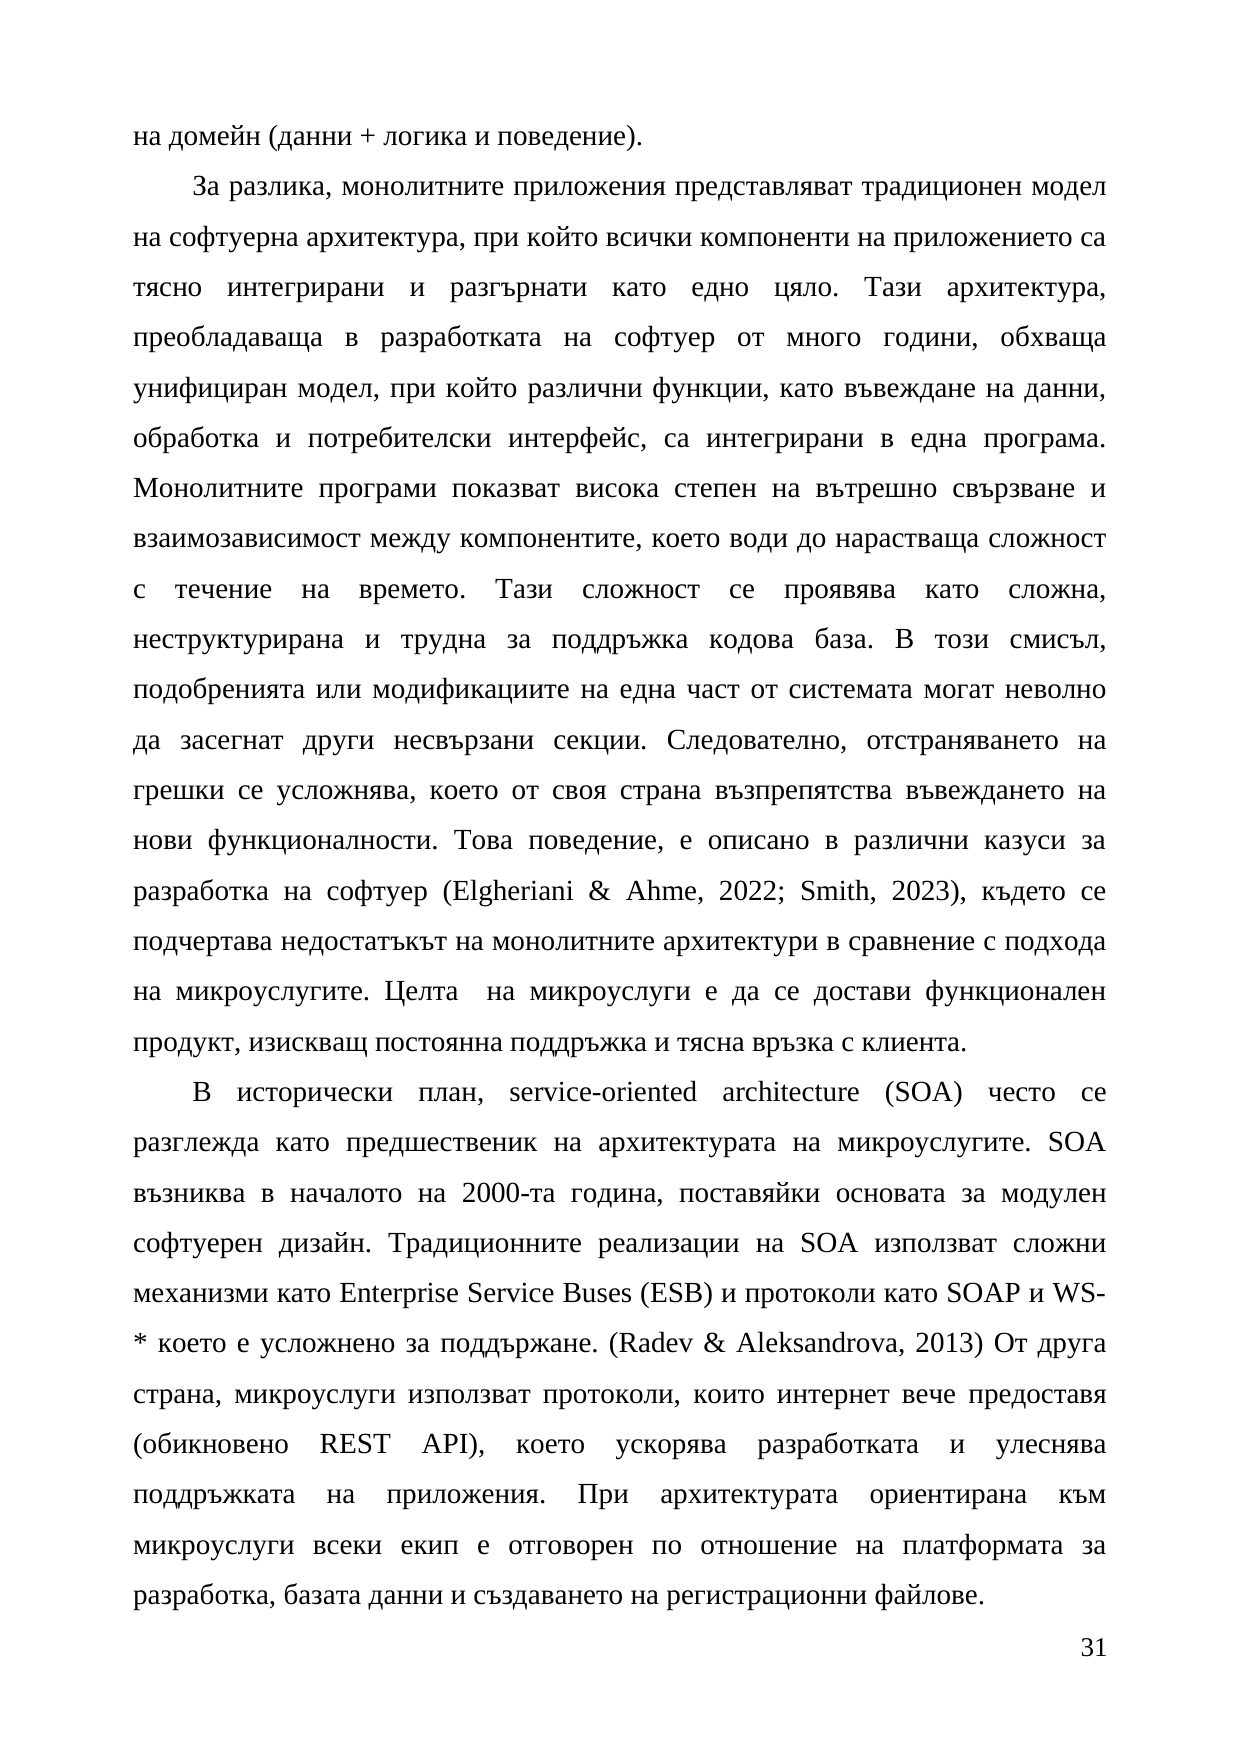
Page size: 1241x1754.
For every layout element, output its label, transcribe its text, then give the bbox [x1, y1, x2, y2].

text За разлика, монолитните приложения представляват традиционен модел на софтуерна архитектура, при който всички компоненти на приложението са тясно интегрирани и разгърнати като едно цяло. Тази архитектура, преобладаваща в разработката на софтуер от много години, обхваща унифициран модел, при който различни функции, като въвеждане на данни, обработка и потребителски интерфейс, са интегрирани в една програма. Монолитните програми показват висока степен на вътрешно свързване и взаимозависимост между компонентите, което води до нарастваща сложност с течение на времето. Тази сложност се проявява като сложна, неструктурирана и трудна за поддръжка кодова база. В този смисъл, подобренията или модификациите на една част от системата могат неволно да засегнат други несвързани секции. Следователно, отстраняването на грешки се усложнява, което от своя страна възпрепятства въвеждането на нови функционалности. Това поведение, е описано в различни казуси за разработка на софтуер (Elgheriani & Ahme, 2022; Smith, 2023), където се подчертава недостатъкът на монолитните архитектури в сравнение с подхода на микроуслугите. Целта на микроуслуги е да се достави функционален продукт, изискващ постоянна поддръжка и тясна връзка с клиента. [133, 168, 1107, 1057]
text В исторически план, service-oriented architecture (SOA) често се разглежда като предшественик на архитектурата на микроуслугите. SOA възниква в началото на 2000-та година, поставяйки основата за модулен софтуерен дизайн. Традиционните реализации на SOA използват сложни механизми като Enterprise Service Buses (ESB) и протоколи като SOAP и WS-* което е усложнено за поддържане. (Radev & Aleksandrova, 2013) От друга страна, микроуслуги използват протоколи, които интернет вече предоставя (обикновено REST API), което ускорява разработката и улеснява поддръжката на приложения. При архитектурата ориентирана към микроуслуги всеки екип е отговорен по отношение на платформата за разработка, базата данни и създаването на регистрационни файлове. [133, 1074, 1107, 1611]
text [133, 118, 1107, 152]
